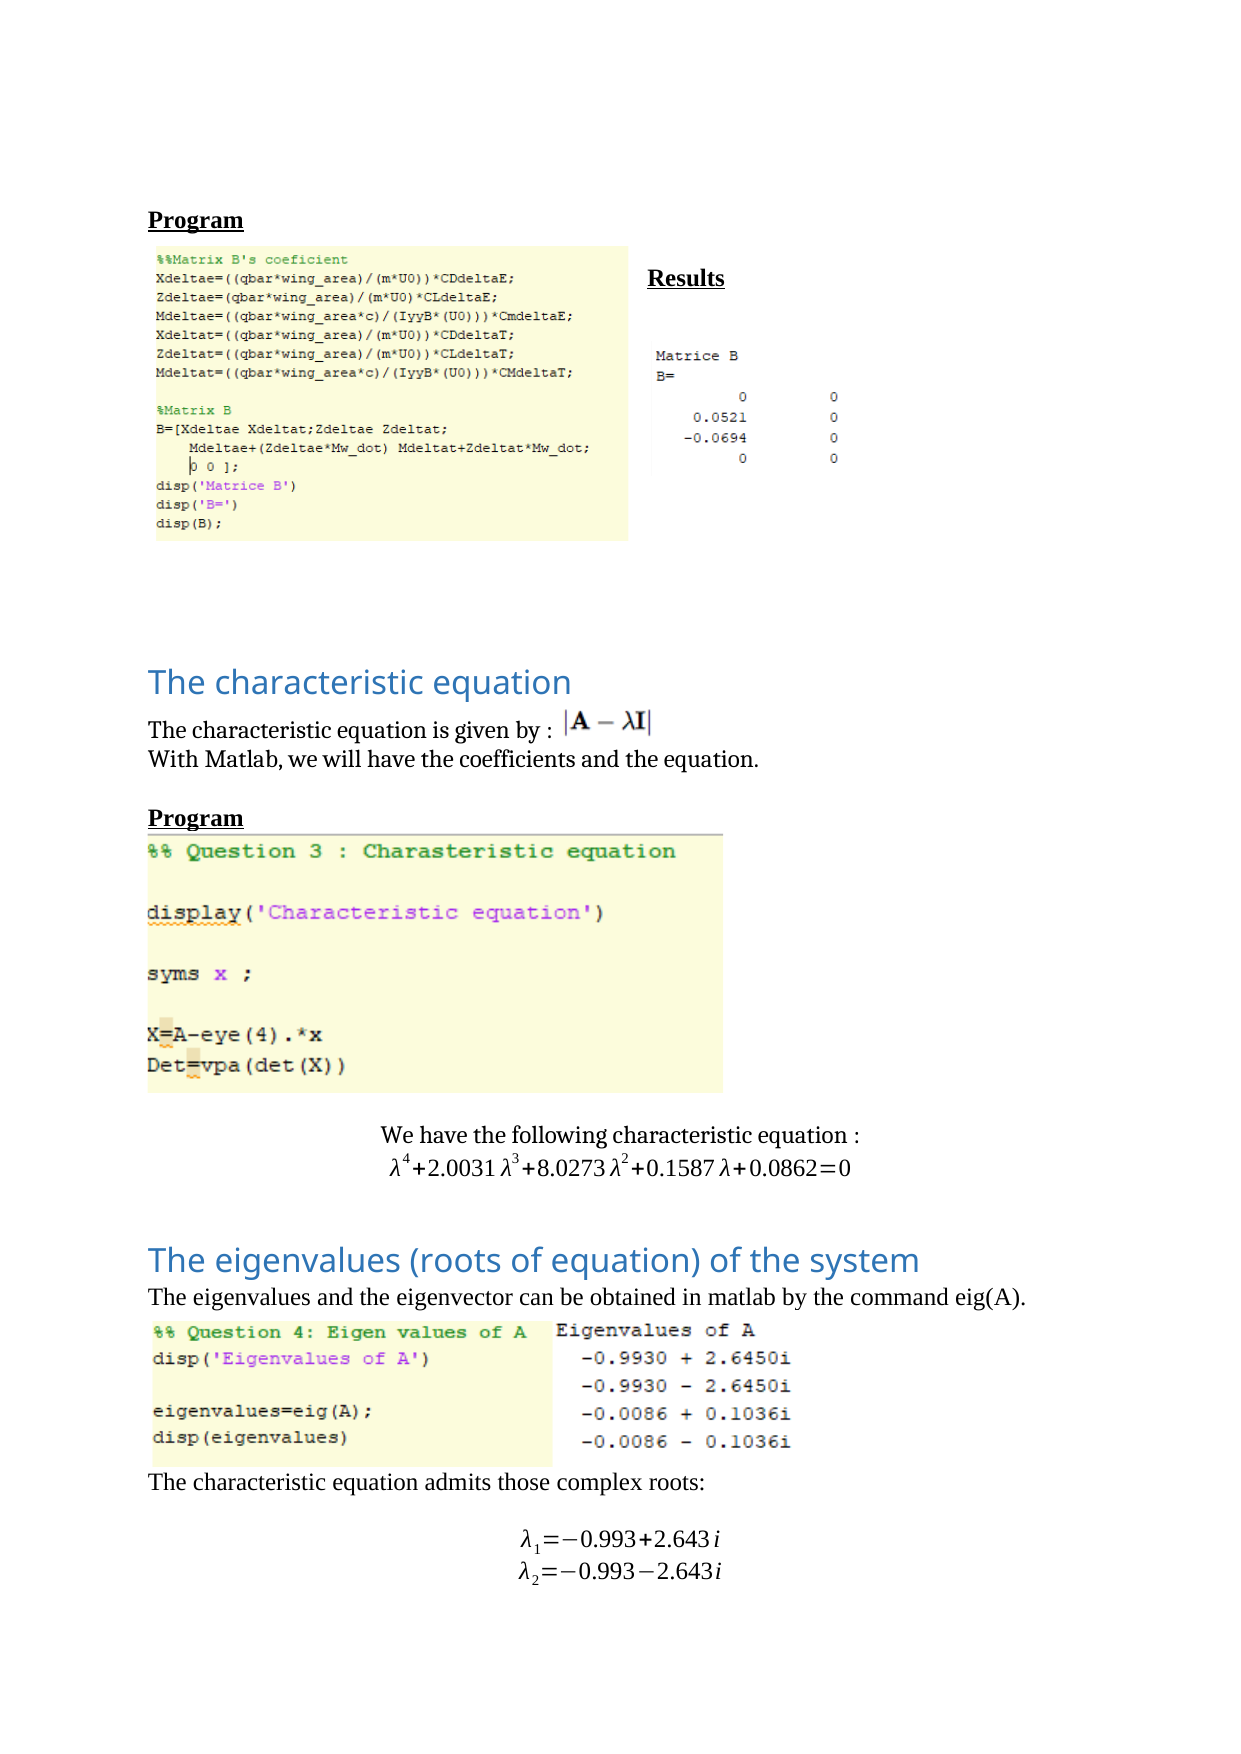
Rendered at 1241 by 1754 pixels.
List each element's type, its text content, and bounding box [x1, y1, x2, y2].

picture [147, 831, 724, 1093]
subtitle The characteristic equation [148, 659, 1093, 704]
picture [147, 1310, 808, 1467]
text Program [148, 803, 1093, 831]
picture [651, 341, 859, 476]
text The characteristic equation admits those complex roots: [148, 1467, 1093, 1496]
text Program [148, 205, 1093, 234]
text The eigenvalues and the eigenvector can be obtained in matlab by the command eig(A). [148, 1282, 1093, 1311]
picture [558, 704, 655, 739]
text With Matlab, we will have the coefficients and the equation. [148, 745, 1093, 774]
picture [152, 246, 629, 541]
text We have the following characteristic equation : [148, 1121, 1093, 1150]
text The characteristic equation is given by : [148, 704, 1093, 745]
text Results [629, 263, 1093, 291]
subtitle The eigenvalues (roots of equation) of the system [148, 1237, 1093, 1282]
